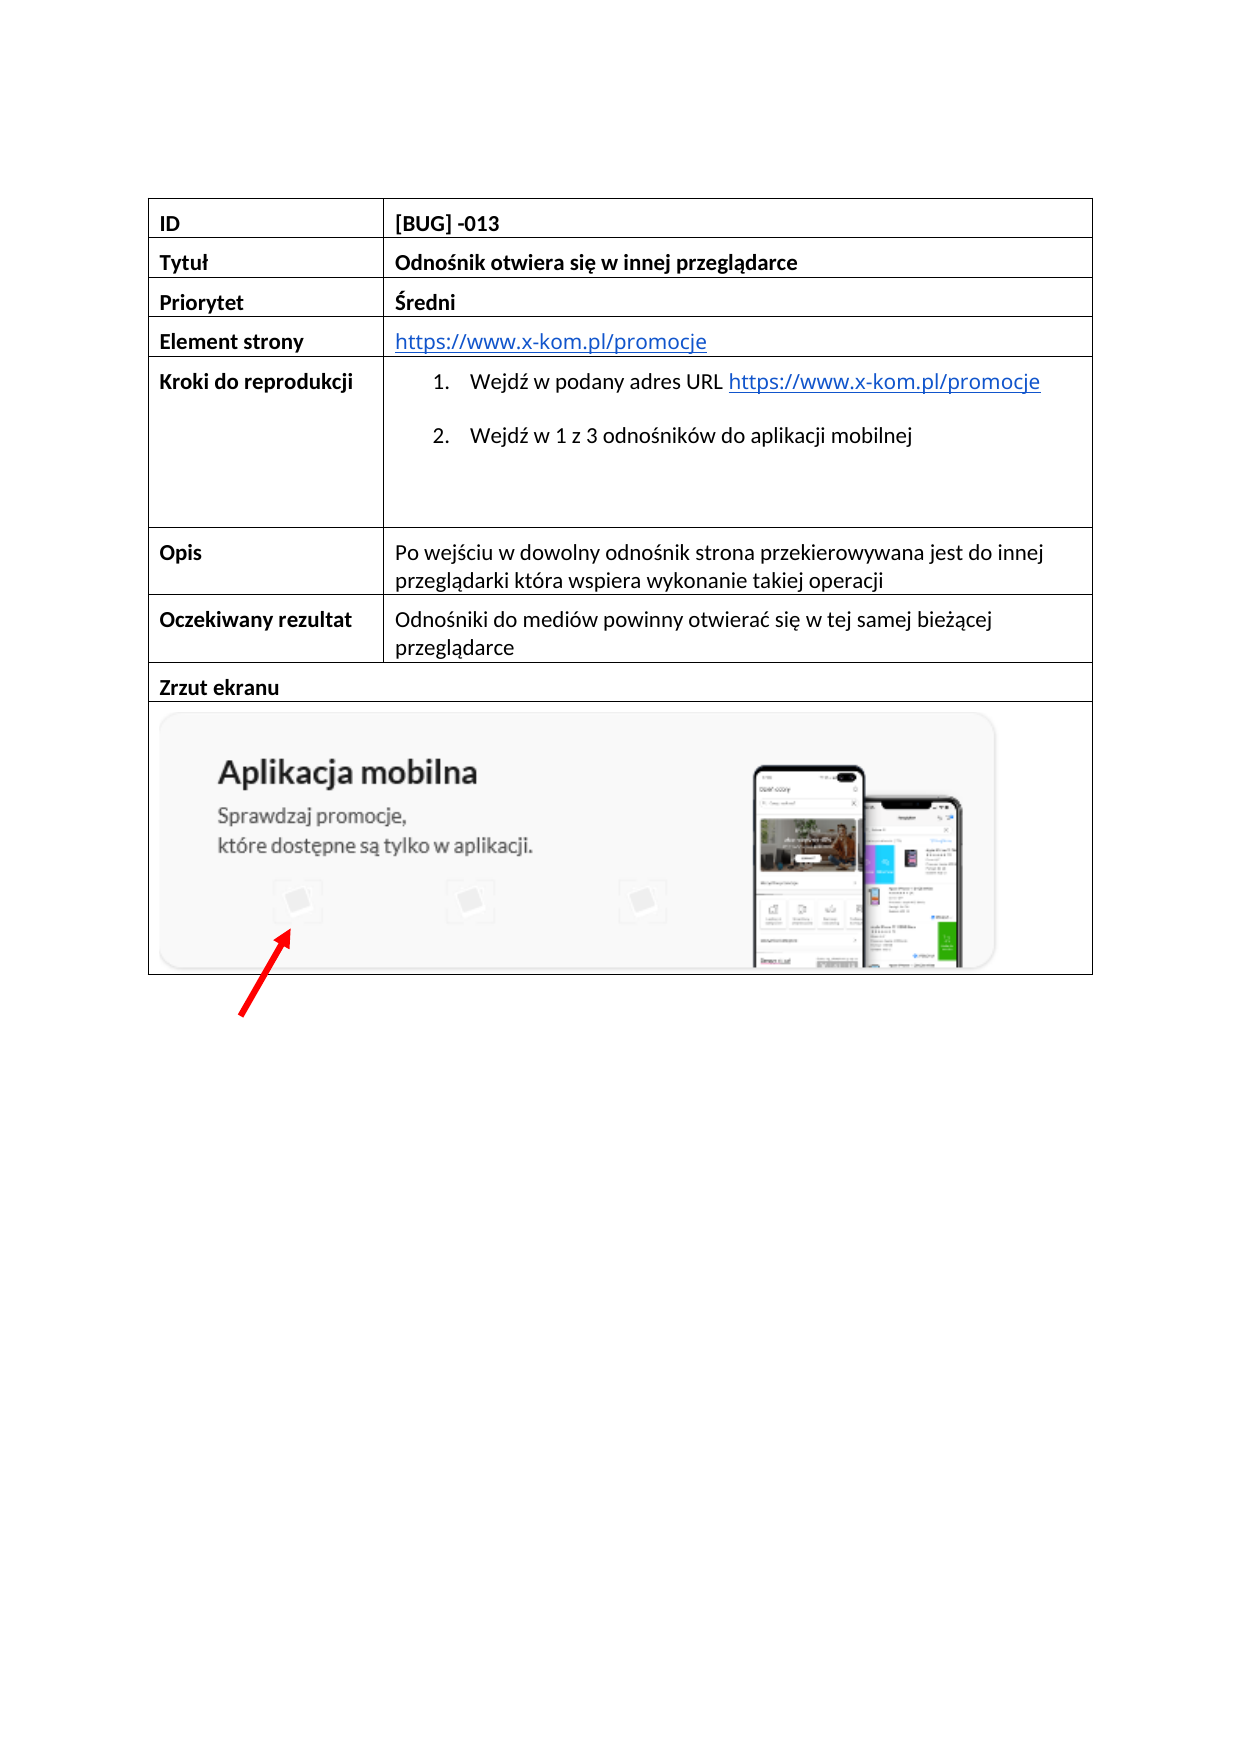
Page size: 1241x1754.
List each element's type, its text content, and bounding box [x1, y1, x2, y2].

table_cell Tytuł [149, 238, 383, 277]
table_cell Średni [384, 278, 1092, 316]
table_cell Odnośnik otwiera się w innej przeglądarce [384, 238, 1092, 277]
picture [159, 712, 1002, 974]
table_cell [149, 702, 1092, 973]
table_cell Wejdź w podany adres URL https://www.x-kom.pl/promocje Wejdź w 1 z 3 odnośników do aplikacji mobilnej [384, 357, 1092, 527]
table_cell https://www.x-kom.pl/promocje [384, 317, 1092, 356]
table_header ID [149, 199, 383, 237]
table_header [BUG] -013 [384, 199, 1092, 237]
table_cell Opis [149, 528, 383, 594]
table_cell Element strony [149, 317, 383, 356]
table_cell Kroki do reprodukcji [149, 357, 383, 527]
table_cell Po wejściu w dowolny odnośnik strona przekierowywana jest do innej przeglądarki która wspiera wykonanie takiej operacji [384, 528, 1092, 594]
table_cell Zrzut ekranu [149, 663, 1092, 701]
table_cell Oczekiwany rezultat [149, 595, 383, 662]
table_cell Odnośniki do mediów powinny otwierać się w tej samej bieżącej przeglądarce [384, 595, 1092, 662]
table_cell Priorytet [149, 278, 383, 316]
